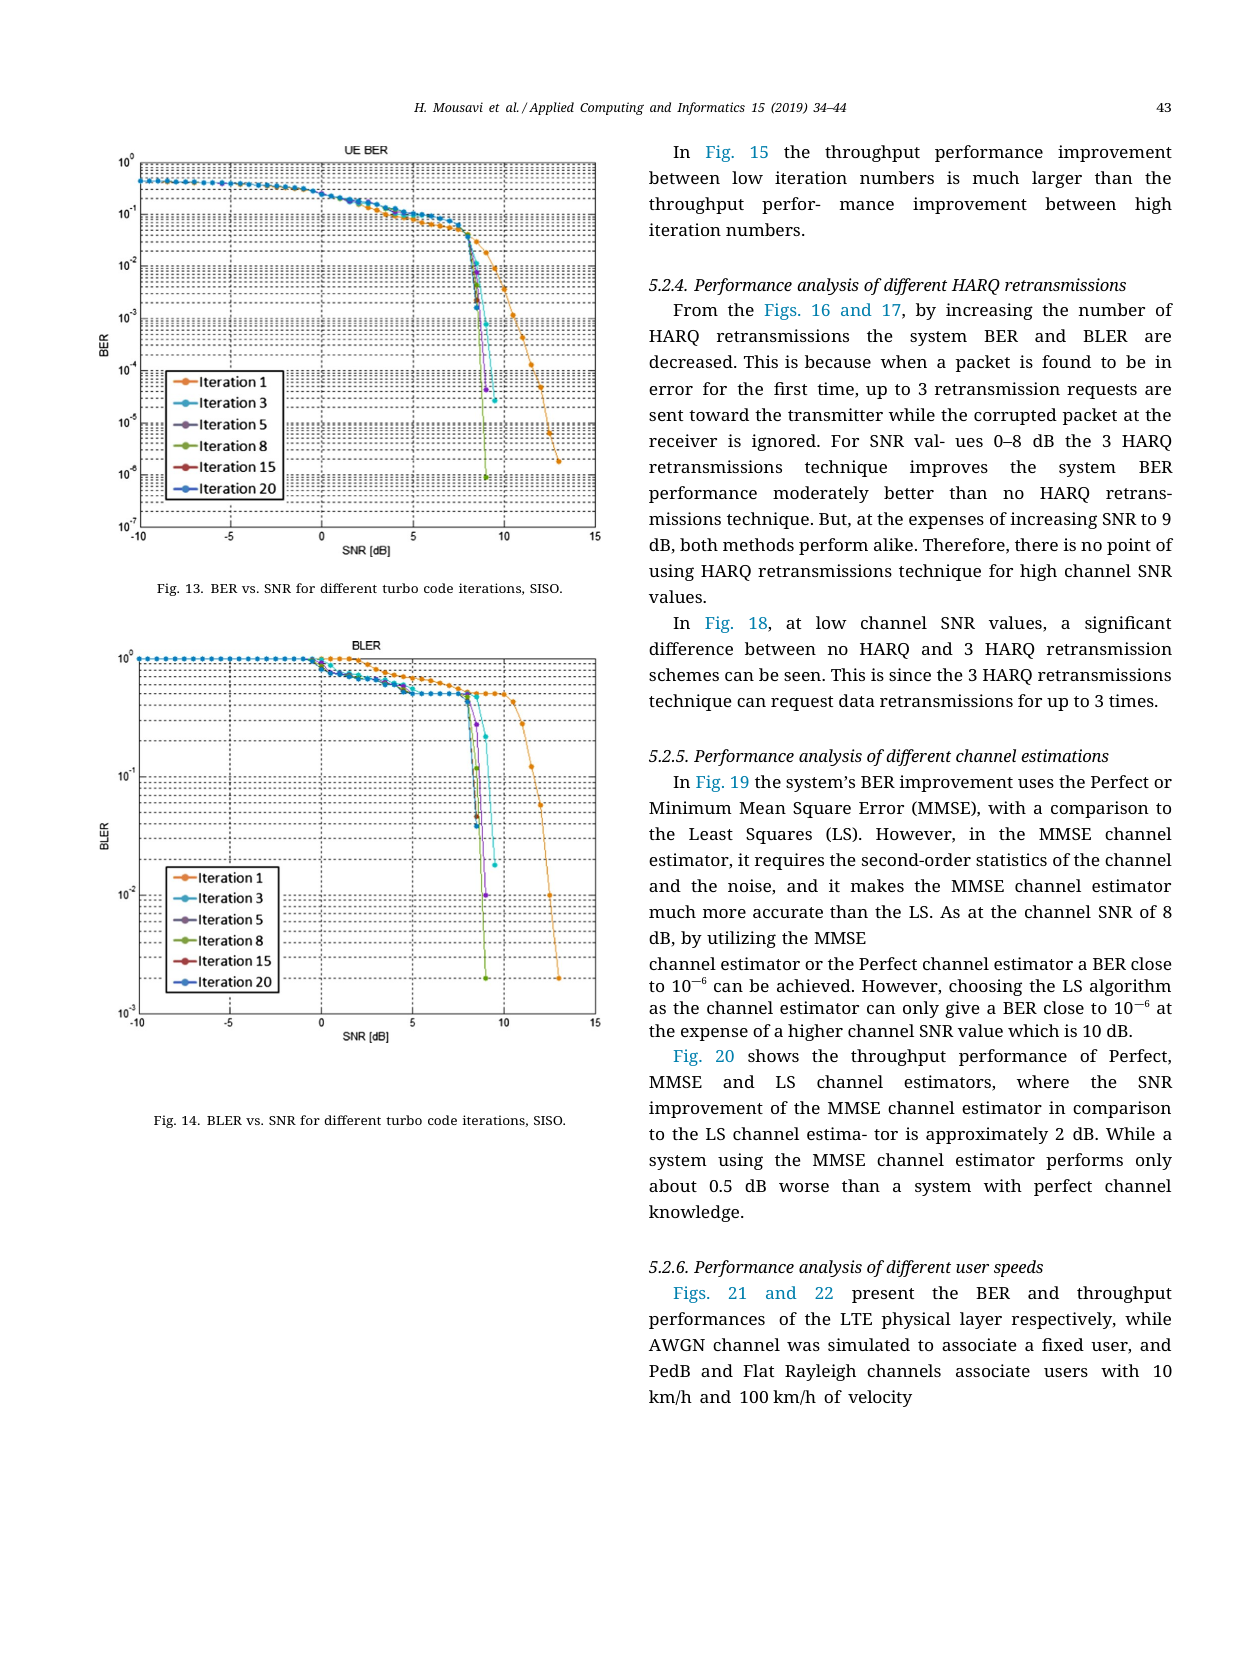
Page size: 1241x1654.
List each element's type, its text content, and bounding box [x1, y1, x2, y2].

picture [98, 146, 601, 557]
picture [98, 641, 601, 1043]
list Performance analysis of different channel estimations [649, 745, 1184, 767]
list Performance analysis of different user speeds [649, 1256, 1184, 1279]
picture [779, 312, 786, 320]
list Performance analysis of different HARQ retransmissions [649, 273, 1184, 296]
text In Fig. 15 the throughput performance improvement between low iteration numbers is much larger than the throughput perfor- mance improvement between high iteration numbers. [649, 140, 1172, 241]
text Fig. 14. BLER vs. SNR for different turbo code iterations, SISO. [153, 1112, 601, 1129]
text Figs. 21 and 22 present the BER and throughput performances of the LTE physical layer respectively, while AWGN channel was simulated to associate a fixed user, and PedB and Flat Rayleigh channels associate users with 10 km/h and 100 km/h of velocity [649, 1281, 1172, 1408]
picture [688, 1295, 695, 1303]
text Fig. 13. BER vs. SNR for different turbo code iterations, SISO. [157, 580, 601, 597]
text In Fig. 19 the system’s BER improvement uses the Perfect or Minimum Mean Square Error (MMSE), with a comparison to the Least Squares (LS). However, in the MMSE channel estimator, it requires the second-order statistics of the channel and the noise, and it makes the MMSE channel estimator much more accurate than the LS. As at the channel SNR of 8 dB, by utilizing the MMSE [649, 770, 1172, 949]
text channel estimator or the Perfect channel estimator a BER close to 10—6 can be achieved. However, choosing the LS algorithm as the channel estimator can only give a BER close to 10—6 at the expense of a higher channel SNR value which is 10 dB. [649, 953, 1172, 1042]
text In Fig. 18, at low channel SNR values, a significant difference between no HARQ and 3 HARQ retransmission schemes can be seen. This is since the 3 HARQ retransmissions technique can request data retransmissions for up to 3 times. [649, 612, 1172, 712]
picture [688, 1058, 695, 1066]
text Fig. 20 shows the throughput performance of Perfect, MMSE and LS channel estimators, where the SNR improvement of the MMSE channel estimator in comparison to the LS channel estima- tor is approximately 2 dB. While a system using the MMSE channel estimator performs only about 0.5 dB worse than a system with perfect channel knowledge. [649, 1044, 1172, 1223]
text From the Figs. 16 and 17, by increasing the number of HARQ retransmissions the system BER and BLER are decreased. This is because when a packet is found to be in error for the first time, up to 3 retransmission requests are sent toward the transmitter while the corrupted packet at the receiver is ignored. For SNR val- ues 0–8 dB the 3 HARQ retransmissions technique improves the system BER performance moderately better than no HARQ retrans- missions technique. But, at the expenses of increasing SNR to 9 dB, both methods perform alike. Therefore, there is no point of using HARQ retransmissions technique for high channel SNR values. [649, 299, 1172, 608]
